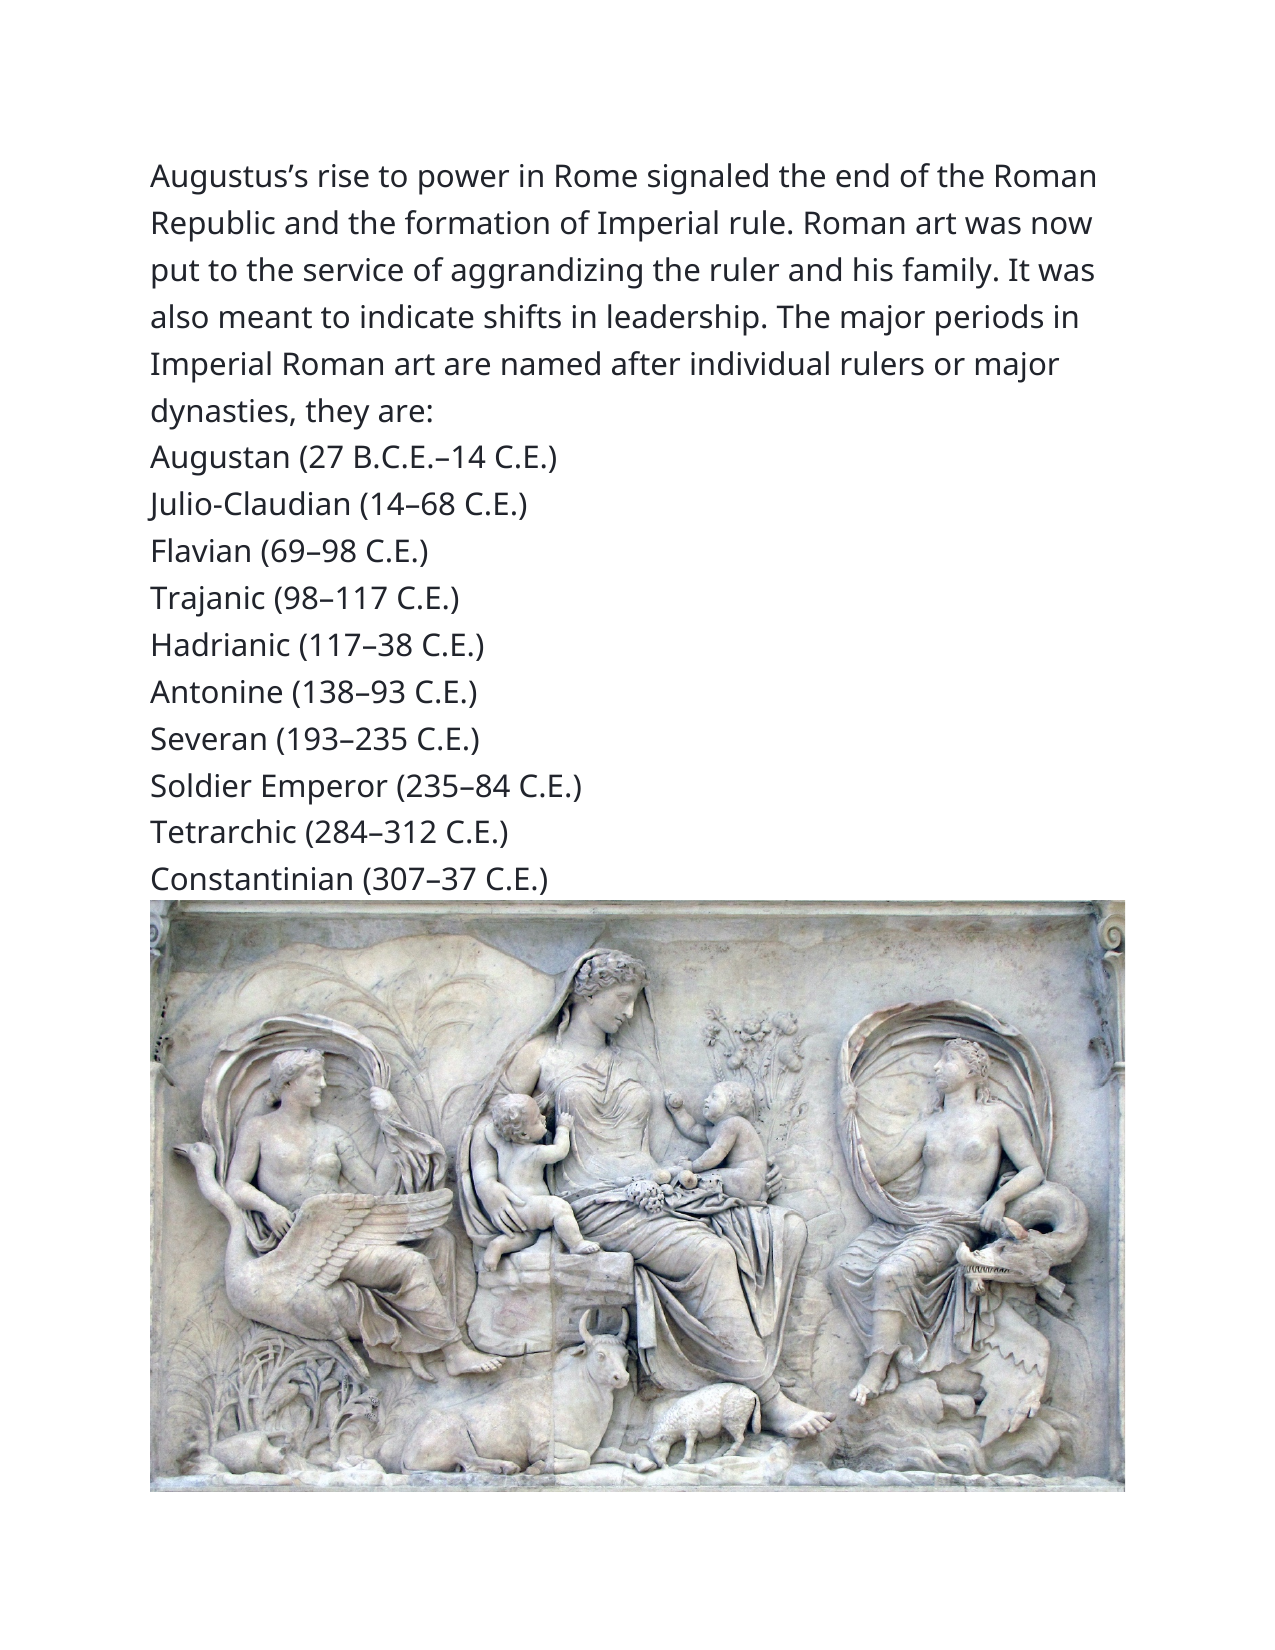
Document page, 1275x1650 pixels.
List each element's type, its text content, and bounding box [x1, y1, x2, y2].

text Augustus’s rise to power in Rome signaled the end of the Roman Republic and the formation of Imperial rule. Roman art was now put to the service of aggrandizing the ruler and his family. It was also meant to indicate shifts in leadership. The major periods in Imperial Roman art are named after individual rulers or major dynasties, they are: [150, 150, 1125, 431]
picture [150, 900, 1125, 1492]
text Augustan (27 B.C.E.–14 C.E.) Julio-Claudian (14–68 C.E.) Flavian (69–98 C.E.) Trajanic (98–117 C.E.) Hadrianic (117–38 C.E.) Antonine (138–93 C.E.) Severan (193–235 C.E.) Soldier Emperor (235–84 C.E.) Tetrarchic (284–312 C.E.) Constantinian (307–37 C.E.) [150, 431, 1125, 900]
